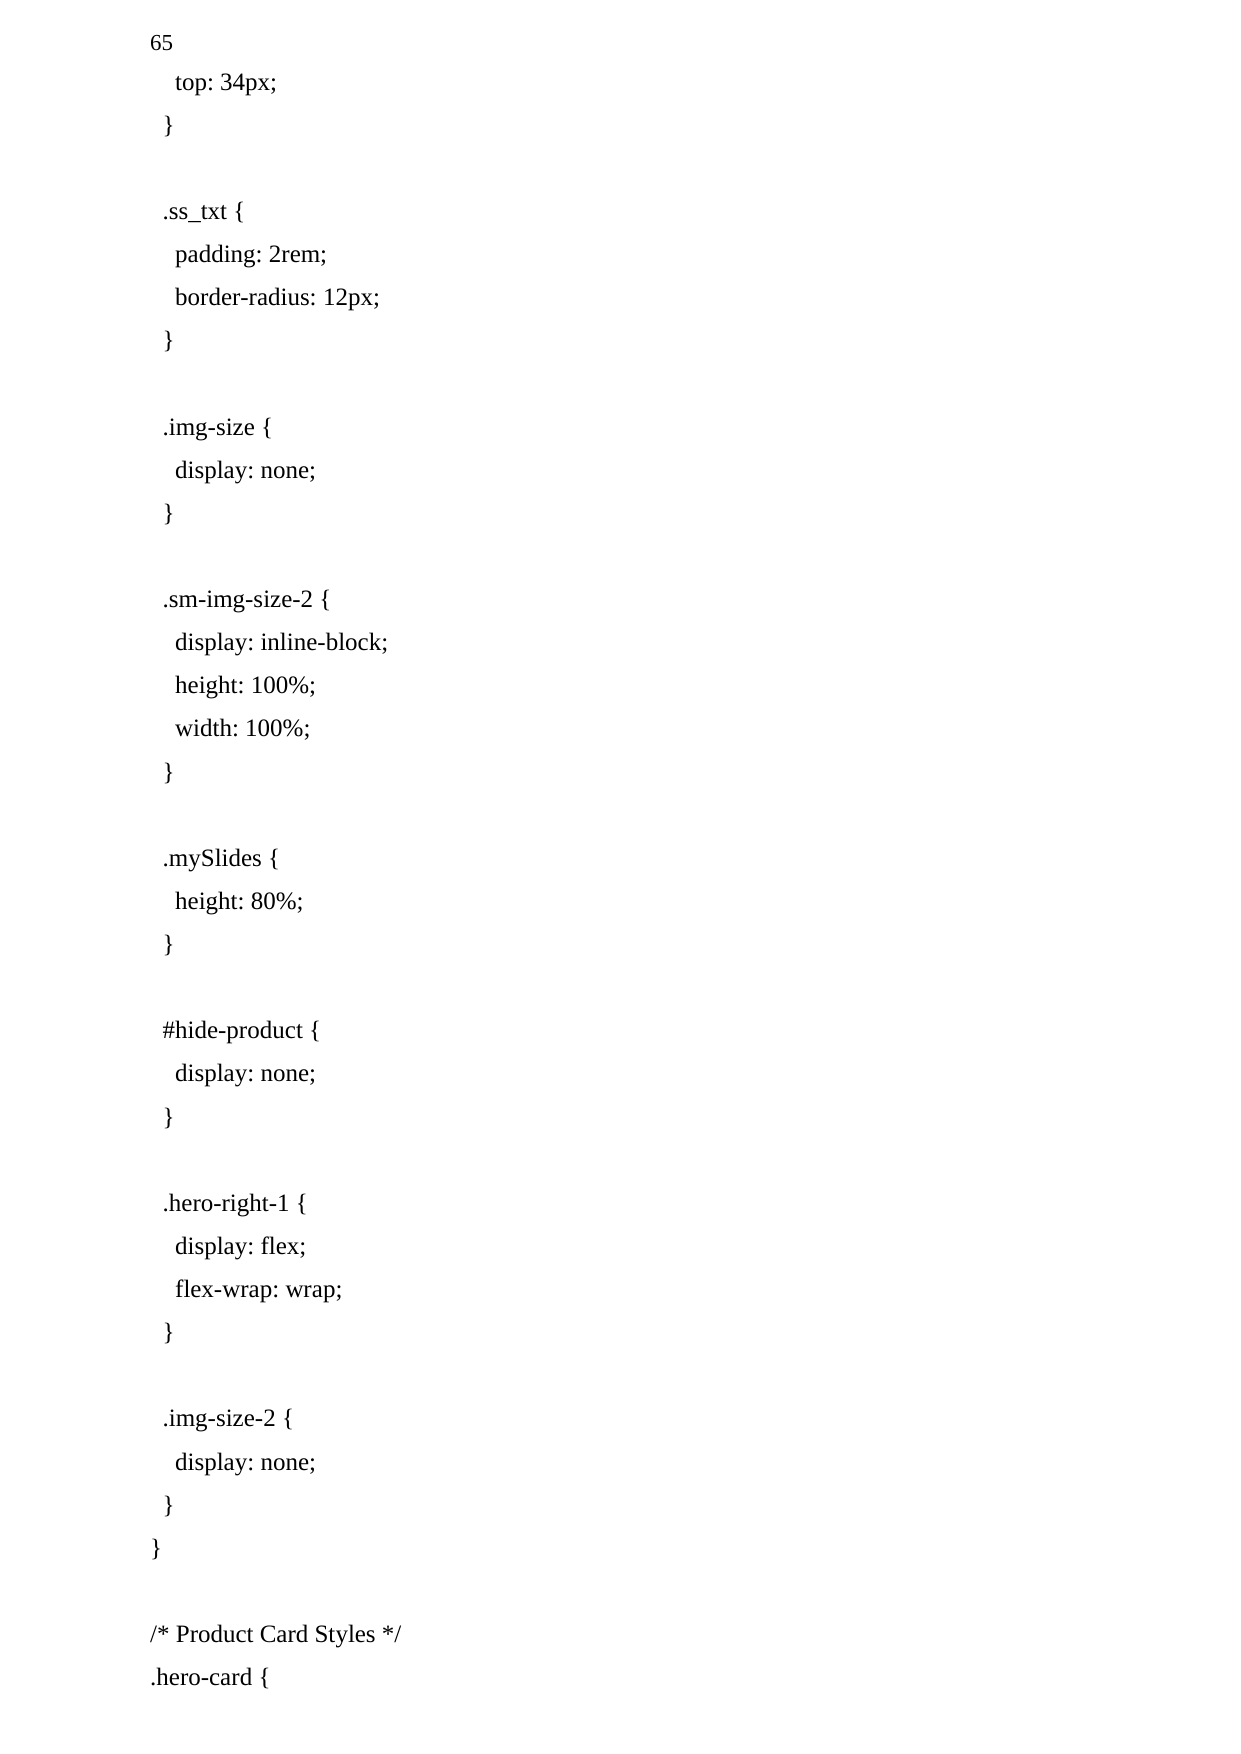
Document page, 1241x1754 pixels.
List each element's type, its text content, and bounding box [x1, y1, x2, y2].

text height: 80%; [150, 886, 1151, 915]
text border-radius: 12px; [150, 282, 1151, 311]
text } [150, 498, 1151, 527]
text .img-size-2 { [150, 1403, 1151, 1432]
text } [150, 325, 1151, 354]
text .hero-right-1 { [150, 1188, 1151, 1217]
text /* Product Card Styles */ [150, 1619, 1151, 1648]
text #hide-product { [150, 1015, 1151, 1044]
text flex-wrap: wrap; [150, 1274, 1151, 1303]
text width: 100%; [150, 713, 1151, 742]
text } [150, 929, 1151, 958]
text .hero-card { [150, 1662, 1151, 1691]
text display: none; [150, 1447, 1151, 1475]
text } [150, 110, 1151, 138]
text display: inline-block; [150, 627, 1151, 656]
text } [150, 757, 1151, 785]
text display: none; [150, 455, 1151, 483]
text .ss_txt { [150, 196, 1151, 225]
text } [150, 1317, 1151, 1346]
text top: 34px; [150, 67, 1151, 95]
text height: 100%; [150, 670, 1151, 699]
text display: none; [150, 1058, 1151, 1087]
text .img-size { [150, 412, 1151, 440]
text } [150, 1102, 1151, 1130]
text .mySlides { [150, 843, 1151, 872]
text padding: 2rem; [150, 239, 1151, 268]
text } [150, 1533, 1151, 1562]
text } [150, 1490, 1151, 1518]
text .sm-img-size-2 { [150, 584, 1151, 613]
text display: flex; [150, 1231, 1151, 1260]
